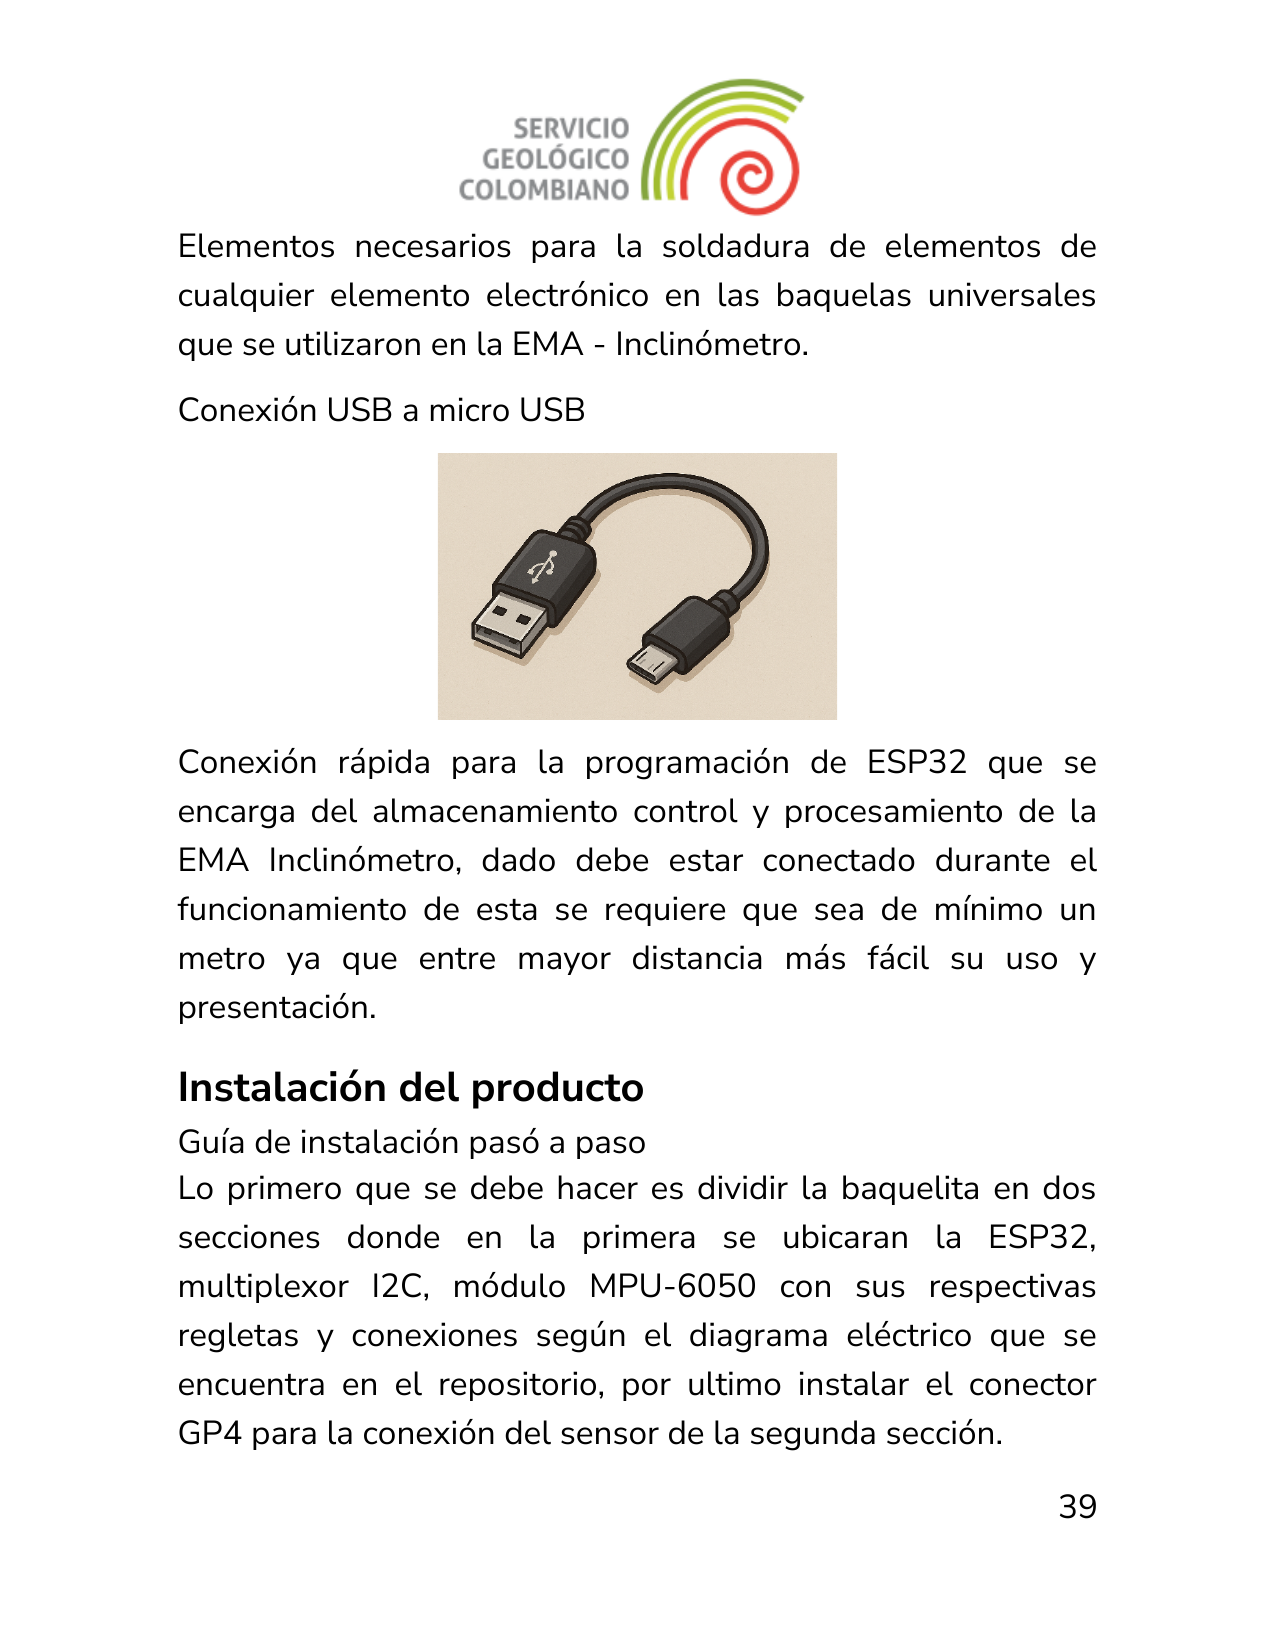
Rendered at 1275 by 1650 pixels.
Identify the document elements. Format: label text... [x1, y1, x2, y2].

text Elementos necesarios para la soldadura de elementos de cualquier elemento electrónico en las baquelas universales que se utilizaron en la EMA - Inclinómetro. [177, 224, 1098, 367]
picture [437, 453, 838, 720]
picture [452, 73, 823, 224]
text Conexión rápida para la programación de ESP32 que se encarga del almacenamiento control y procesamiento de la EMA Inclinómetro, dado debe estar conectado durante el funcionamiento de esta se requiere que sea de mínimo un metro ya que entre mayor distancia más fácil su uso y presentación. [177, 740, 1098, 1031]
text Conexión USB a micro USB [177, 388, 1098, 433]
subtitle Instalación del producto [177, 1059, 1098, 1116]
text Lo primero que se debe hacer es dividir la baquelita en dos secciones donde en la primera se ubicaran la ESP32, multiplexor I2C, módulo MPU-6050 con sus respectivas regletas y conexiones según el diagrama eléctrico que se encuentra en el repositorio, por ultimo instalar el conector GP4 para la conexión del sensor de la segunda sección. [177, 1166, 1098, 1456]
subtitle Guía de instalación pasó a paso [177, 1120, 1098, 1166]
